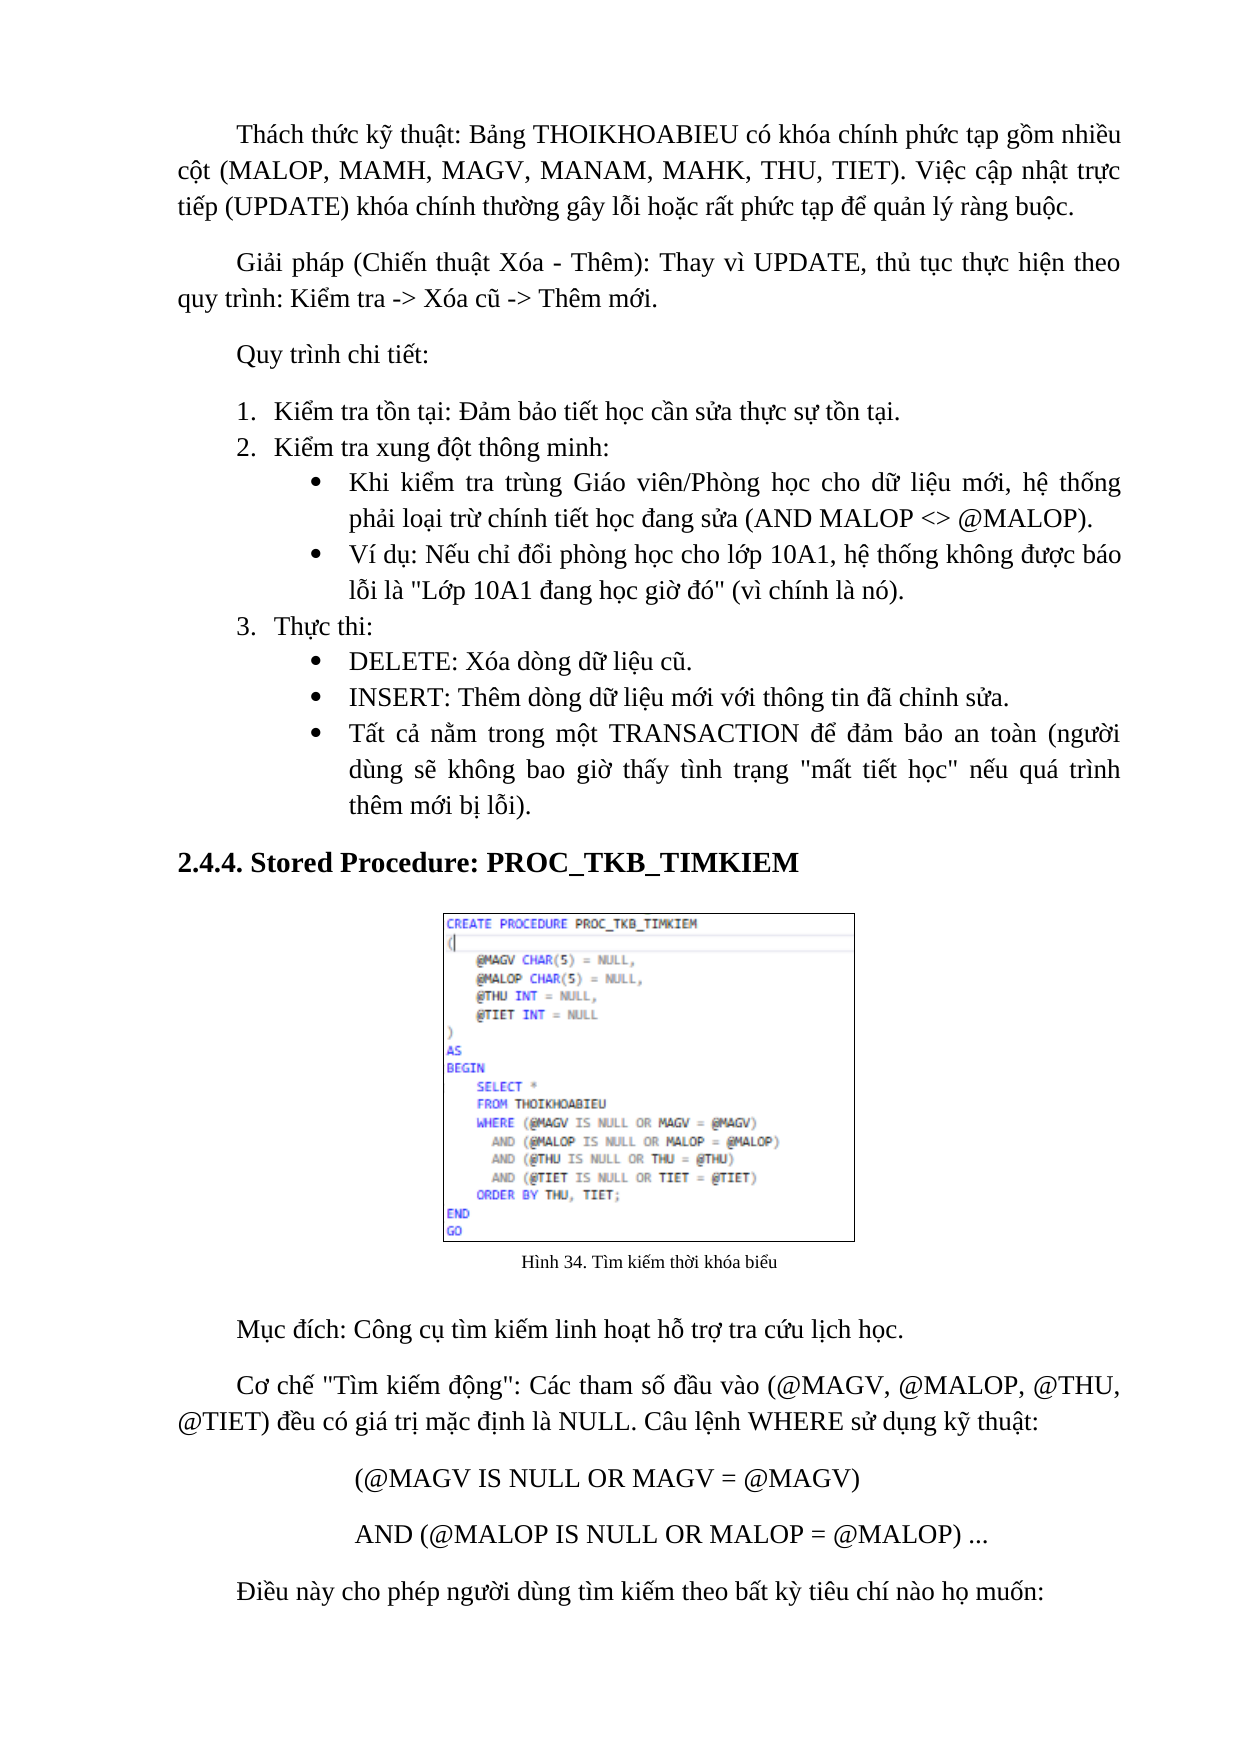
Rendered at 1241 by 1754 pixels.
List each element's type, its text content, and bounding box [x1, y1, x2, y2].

text Cơ chế "Tìm kiếm động": Các tham số đầu vào (@MAGV, @MALOP, @THU, @TIET) đều có giá trị mặc định là NULL. Câu lệnh WHERE sử dụng kỹ thuật: [177, 1369, 1122, 1436]
list Thực thi: [236, 609, 1122, 641]
text Điều này cho phép người dùng tìm kiếm theo bất kỳ tiêu chí nào họ muốn: [177, 1575, 1122, 1606]
text Giải pháp (Chiến thuật Xóa - Thêm): Thay vì UPDATE, thủ tục thực hiện theo quy trình: Kiểm tra -> Xóa cũ -> Thêm mới. [177, 246, 1122, 313]
list Ví dụ: Nếu chỉ đổi phòng học cho lớp 10A1, hệ thống không được báo lỗi là "Lớp 10A1 đang học giờ đó" (vì chính là nó). [311, 538, 1122, 605]
text Stored Procedure: PROC_TKB_TIMKIEM [177, 845, 1122, 879]
text (@MAGV IS NULL OR MAGV = @MAGV) [354, 1462, 1122, 1493]
list Kiểm tra tồn tại: Đảm bảo tiết học cần sửa thực sự tồn tại. [236, 395, 1122, 426]
list Kiểm tra xung đột thông minh: [236, 431, 1122, 462]
list DELETE: Xóa dòng dữ liệu cũ. [311, 645, 1122, 677]
text AND (@MALOP IS NULL OR MALOP = @MALOP) ... [354, 1518, 1122, 1549]
text Thách thức kỹ thuật: Bảng THOIKHOABIEU có khóa chính phức tạp gồm nhiều cột (MALOP, MAMH, MAGV, MANAM, MAHK, THU, TIET). Việc cập nhật trực tiếp (UPDATE) khóa chính thường gây lỗi hoặc rất phức tạp để quản lý ràng buộc. [177, 118, 1122, 221]
list Khi kiểm tra trùng Giáo viên/Phòng học cho dữ liệu mới, hệ thống phải loại trừ chính tiết học đang sửa (AND MALOP <> @MALOP). [311, 466, 1122, 533]
list Tất cả nằm trong một TRANSACTION để đảm bảo an toàn (người dùng sẽ không bao giờ thấy tình trạng "mất tiết học" nếu quá trình thêm mới bị lỗi). [311, 717, 1122, 820]
list INSERT: Thêm dòng dữ liệu mới với thông tin đã chỉnh sửa. [311, 681, 1122, 712]
picture [444, 914, 854, 1241]
text Quy trình chi tiết: [177, 338, 1122, 369]
